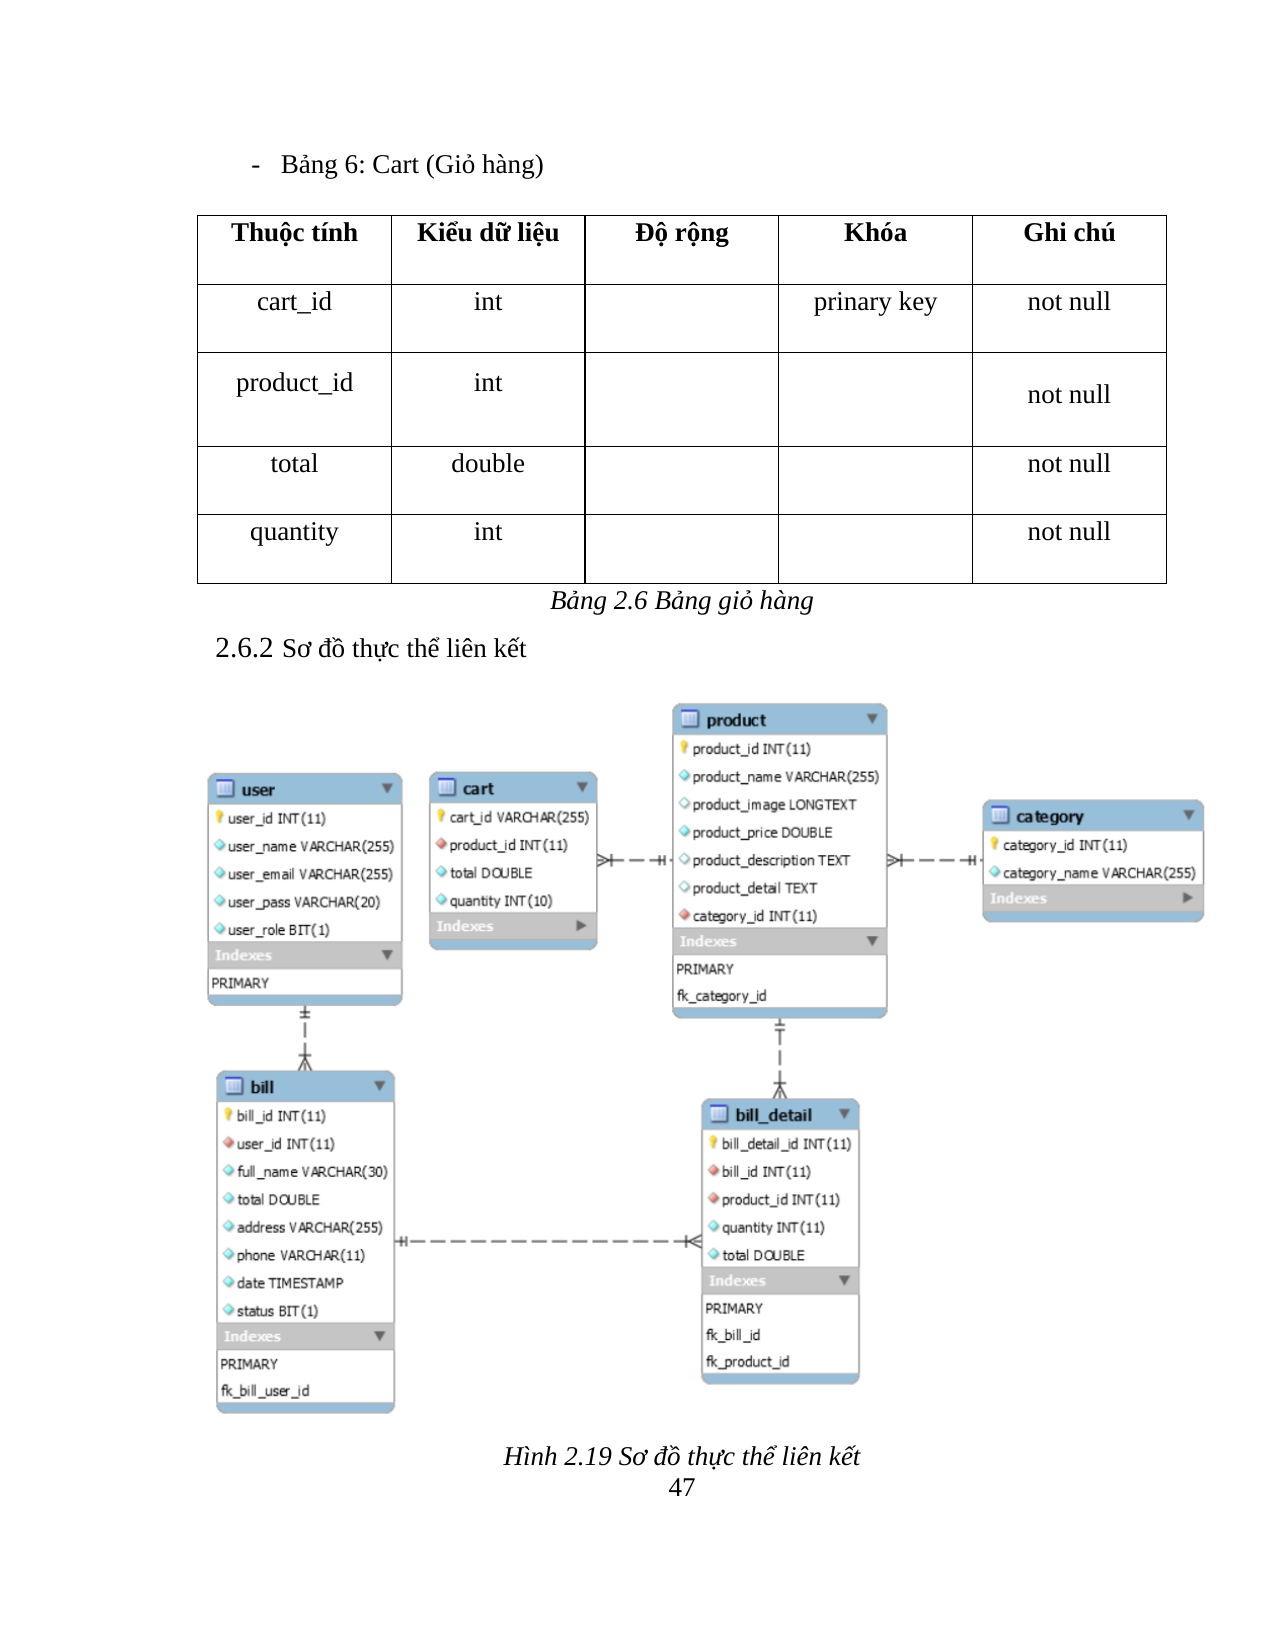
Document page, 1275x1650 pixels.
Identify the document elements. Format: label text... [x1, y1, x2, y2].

table_header Thuộc tính [198, 216, 391, 284]
table_header Kiểu dữ liệu [392, 216, 584, 284]
table_cell quantity [198, 515, 391, 583]
table_cell prinary key [779, 285, 972, 352]
table_cell int [392, 285, 584, 352]
list Bảng 2.6 Bảng giỏ hàng [207, 584, 1157, 615]
table_header Khóa [779, 216, 972, 284]
table_header Ghi chú [973, 216, 1166, 284]
list Sơ đồ thực thể liên kết [244, 631, 1157, 664]
table_cell [779, 353, 972, 446]
table_header Độ rộng [586, 216, 778, 284]
picture [206, 701, 1206, 1415]
table_cell [779, 447, 972, 514]
table_cell double [392, 447, 584, 514]
table_cell [586, 285, 778, 352]
table_cell product_id [198, 353, 391, 446]
table_cell int [392, 515, 584, 583]
list Bảng 6: Cart (Giỏ hàng) [251, 148, 1157, 179]
table_cell not null [973, 447, 1166, 514]
table_cell total [198, 447, 391, 514]
list Hình 2.19 Sơ đồ thực thể liên kết [207, 1440, 1157, 1471]
table_cell [779, 515, 972, 583]
table_cell not null [973, 285, 1166, 352]
table_cell not null [973, 353, 1166, 446]
table_cell [586, 515, 778, 583]
table_cell [586, 447, 778, 514]
table_cell [586, 353, 778, 446]
table_cell int [392, 353, 584, 446]
table_cell cart_id [198, 285, 391, 352]
table_cell not null [973, 515, 1166, 583]
